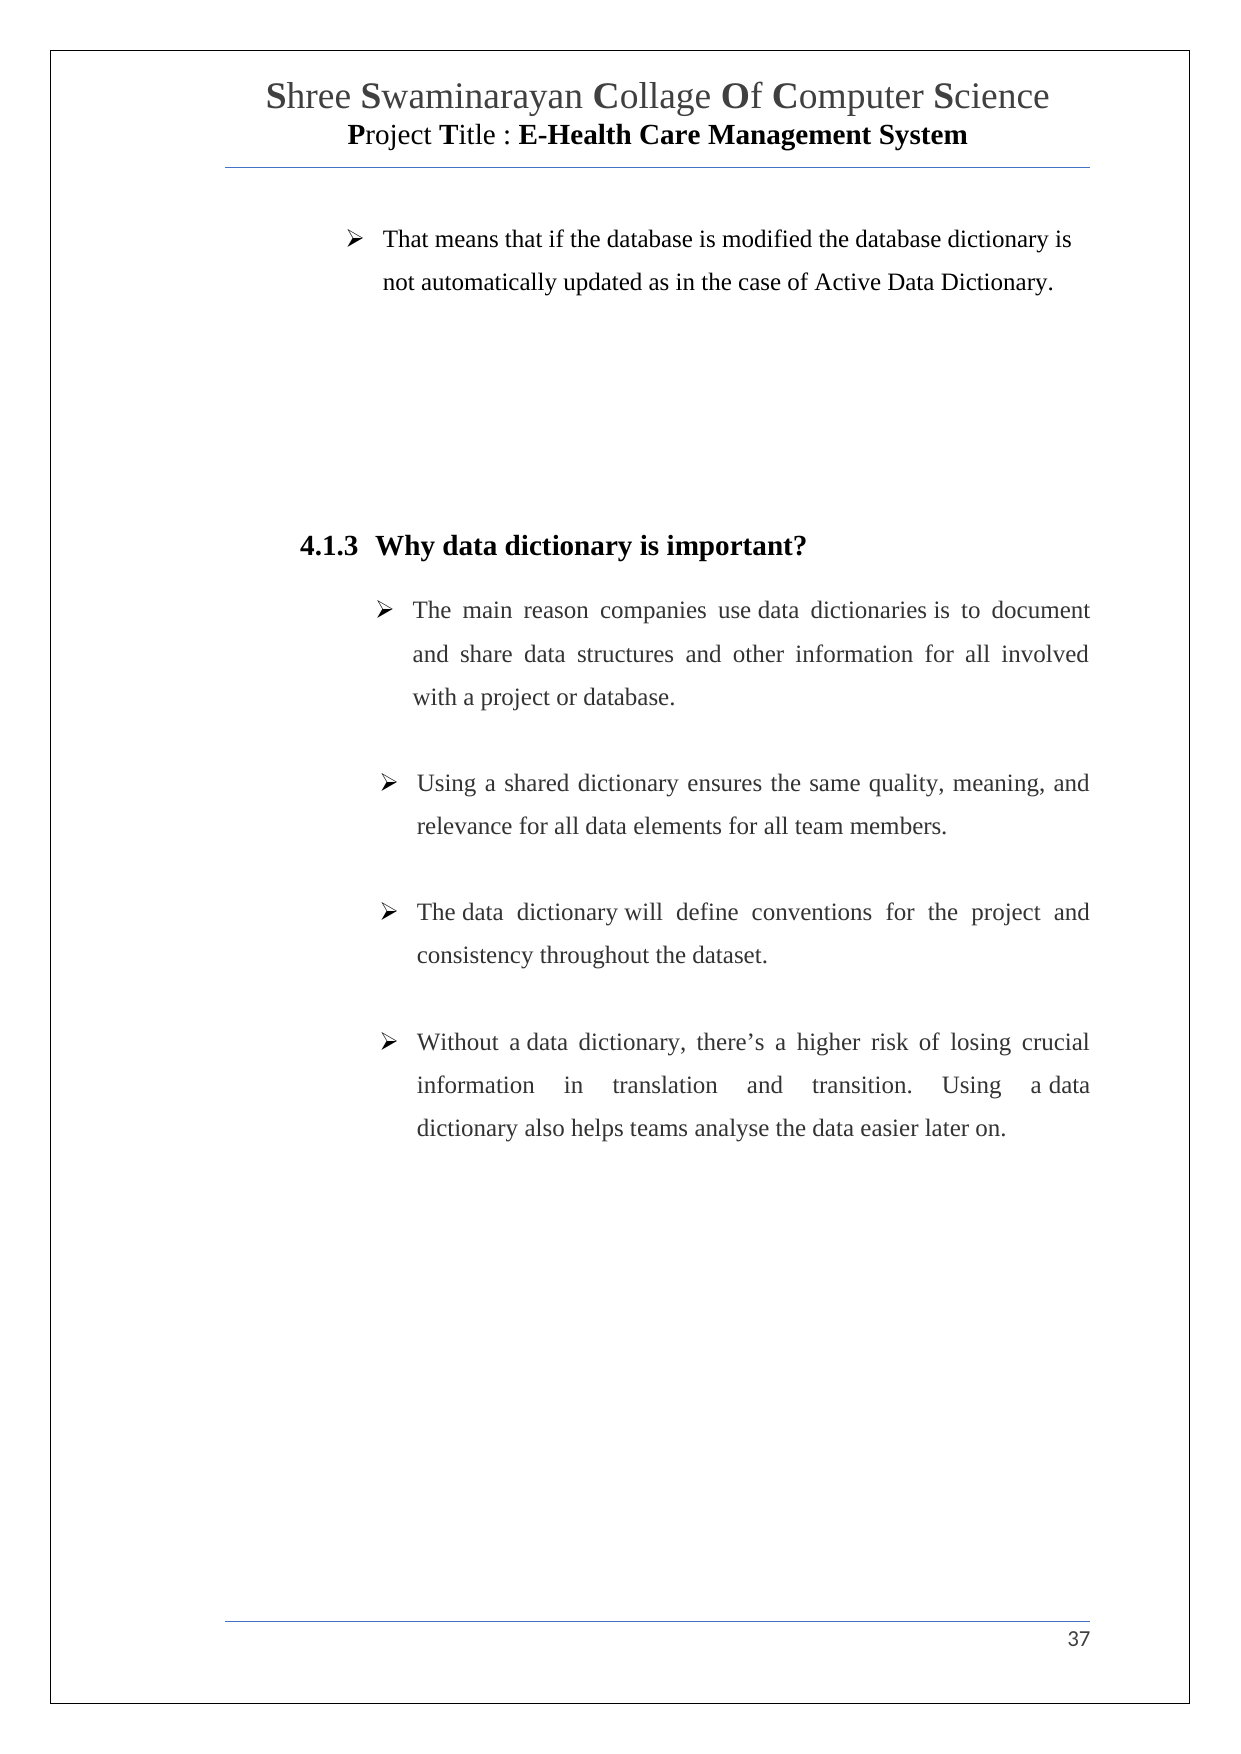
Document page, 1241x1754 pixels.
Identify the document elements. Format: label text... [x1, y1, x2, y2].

list The main reason companies use data dictionaries is to document and share data structures and other information for all involved with a project or database. [375, 596, 1090, 711]
list That means that if the database is modified the database dictionary is not automatically updated as in the case of Active Data Dictionary. [345, 224, 1090, 296]
list The data dictionary will define conventions for the project and consistency throughout the dataset. [379, 897, 1090, 969]
list Why data dictionary is important? [300, 528, 1090, 562]
list Using a shared dictionary ensures the same quality, meaning, and relevance for all data elements for all team members. [379, 768, 1090, 840]
list Without a data dictionary, there’s a higher risk of losing crucial information in translation and transition. Using a data dictionary also helps teams analyse the data easier later on. [379, 1027, 1090, 1142]
